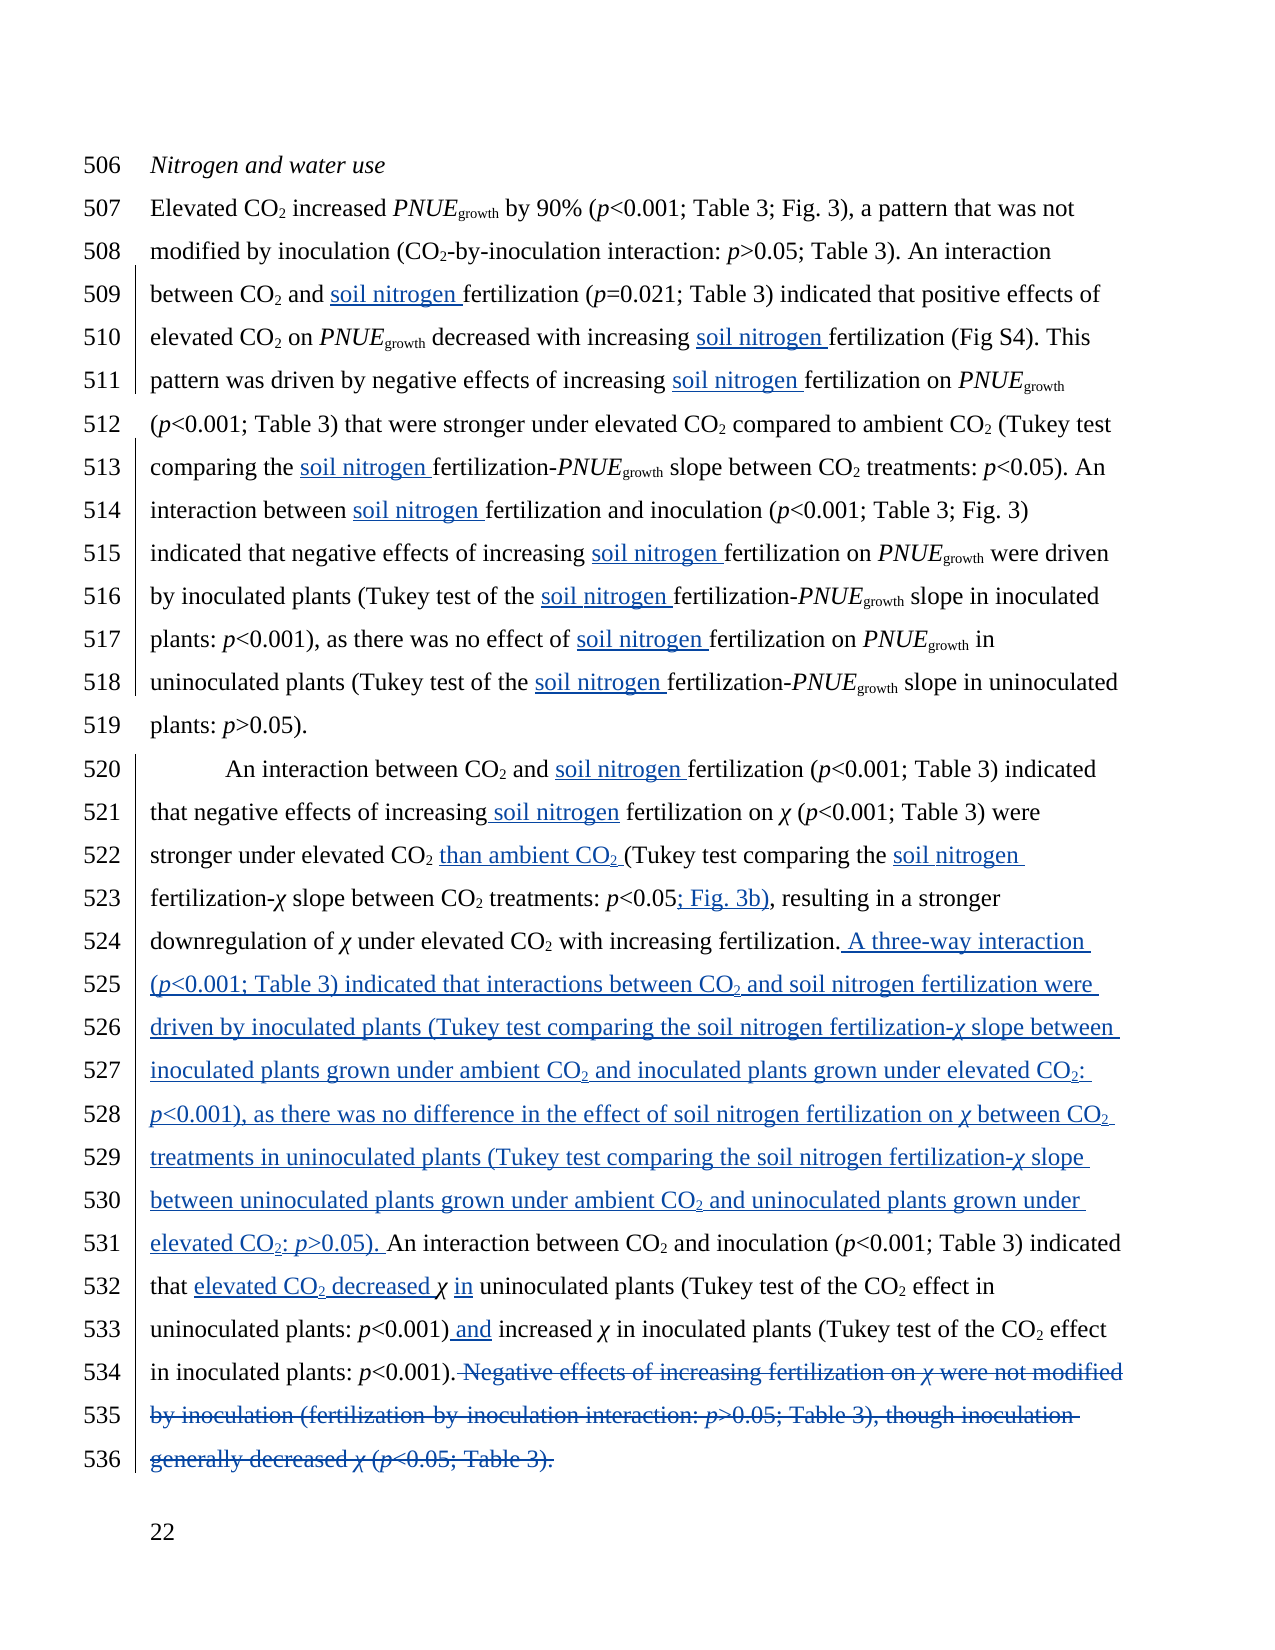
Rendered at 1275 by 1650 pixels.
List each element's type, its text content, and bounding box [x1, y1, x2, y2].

text An interaction between CO2 and fertilization (p<0.001; Table 3) indicated that negative effects of increasing fertilization on χ (p<0.001; Table 3) were stronger under elevated CO2 (Tukey test comparing the fertilization-χ slope between CO2 treatments: p<0.05, resulting in a stronger downregulation of χ under elevated CO2 with increasing fertilization.An interaction between CO2 and inoculation (p<0.001; Table 3) indicated that χ uninoculated plants (Tukey test of the CO2 effect in uninoculated plants: p<0.001) increased χ in inoculated plants (Tukey test of the CO2 effect in inoculated plants: p<0.001). [150, 754, 1125, 1472]
text Elevated CO2 increased PNUEgrowth by 90% (p<0.001; Table 3; Fig. 3), a pattern that was not modified by inoculation (CO2-by-inoculation interaction: p>0.05; Table 3). An interaction between CO2 and fertilization (p=0.021; Table 3) indicated that positive effects of elevated CO2 on PNUEgrowth decreased with increasing fertilization (Fig S4). This pattern was driven by negative effects of increasing fertilization on PNUEgrowth (p<0.001; Table 3) that were stronger under elevated CO2 compared to ambient CO2 (Tukey test comparing the fertilization-PNUEgrowth slope between CO2 treatments: p<0.05). An interaction between fertilization and inoculation (p<0.001; Table 3; Fig. 3) indicated that negative effects of increasing fertilization on PNUEgrowth were driven by inoculated plants (Tukey test of the fertilization-PNUEgrowth slope in inoculated plants: p<0.001), as there was no effect of fertilization on PNUEgrowth in uninoculated plants (Tukey test of the fertilization-PNUEgrowth slope in uninoculated plants: p>0.05). [150, 193, 1125, 739]
text Nitrogen and water use [150, 150, 1125, 179]
